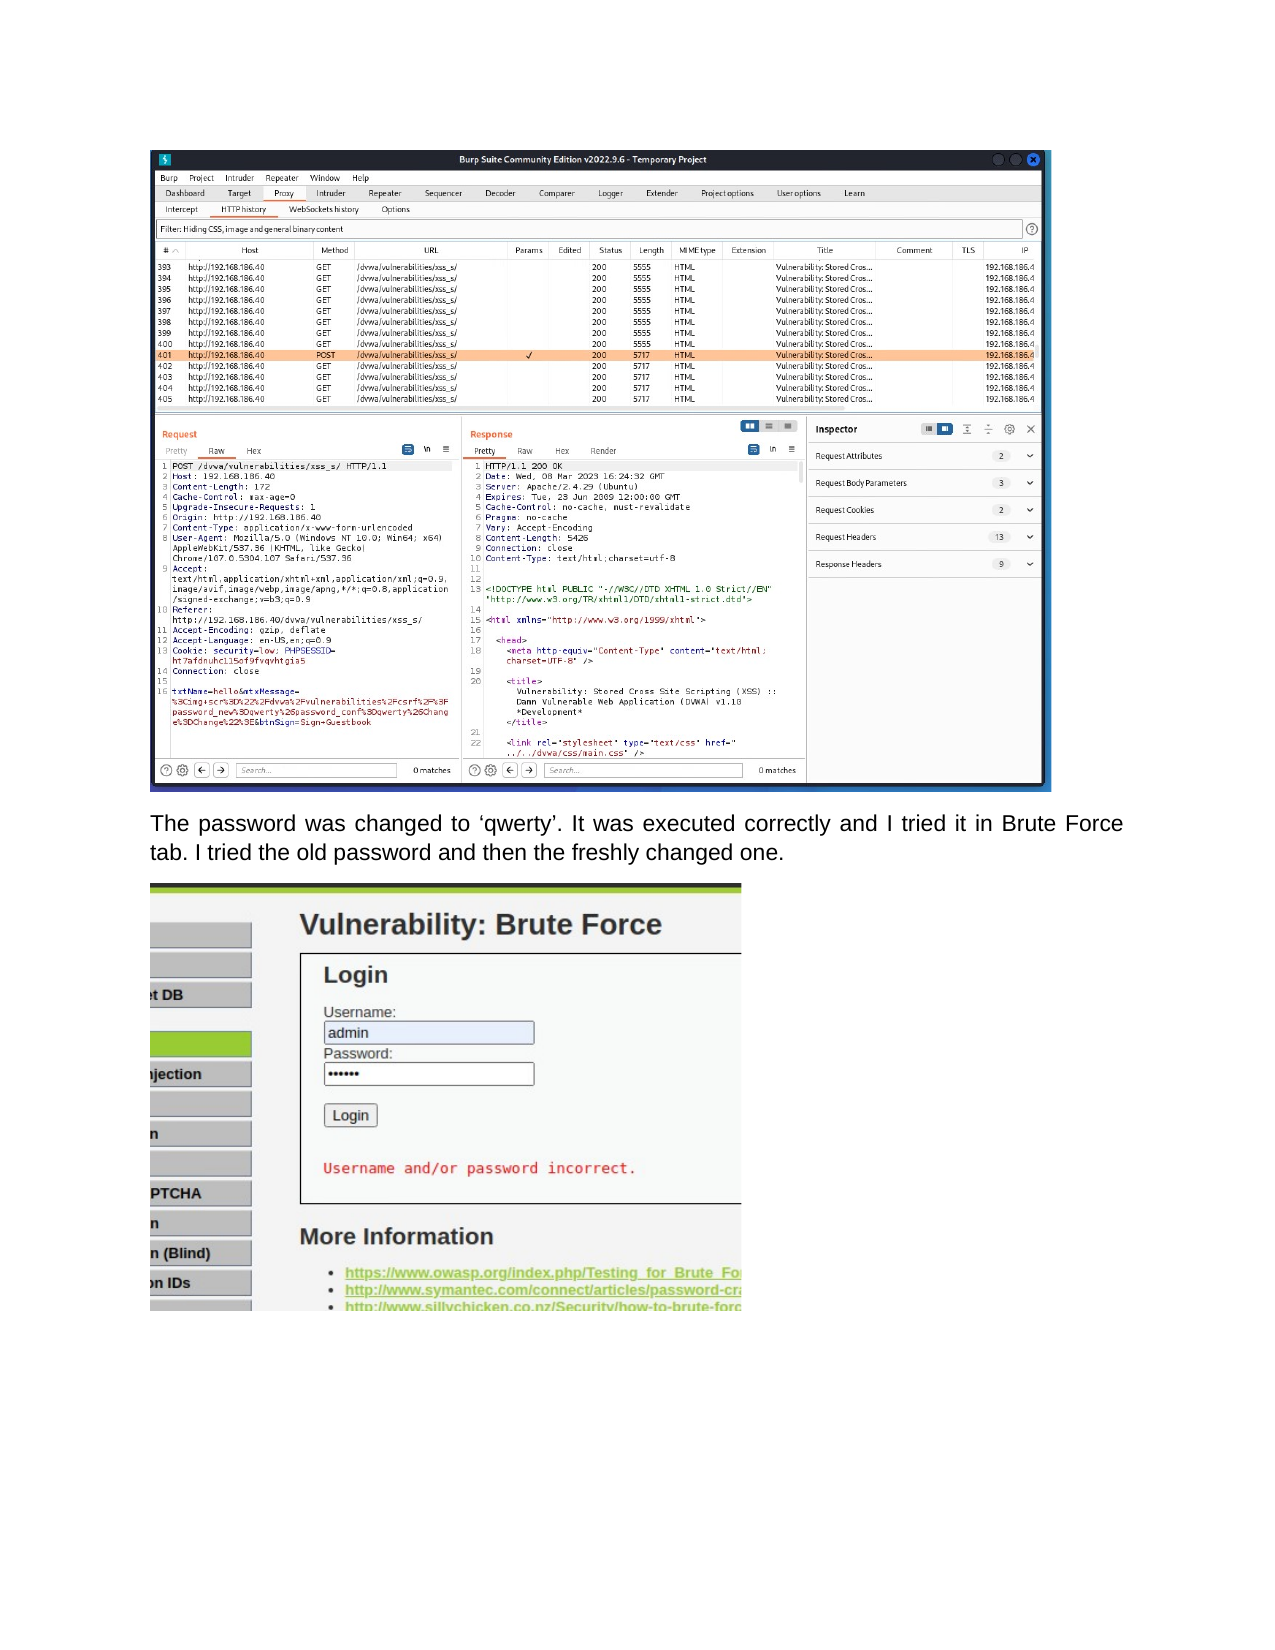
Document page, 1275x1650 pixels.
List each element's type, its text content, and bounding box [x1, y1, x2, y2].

text The password was changed to ‘qwerty’. It was executed correctly and I tried it in Brute Force tab. I tried the old password and then the freshly changed one. [150, 810, 1125, 865]
picture [150, 883, 742, 1311]
picture [150, 150, 1052, 792]
